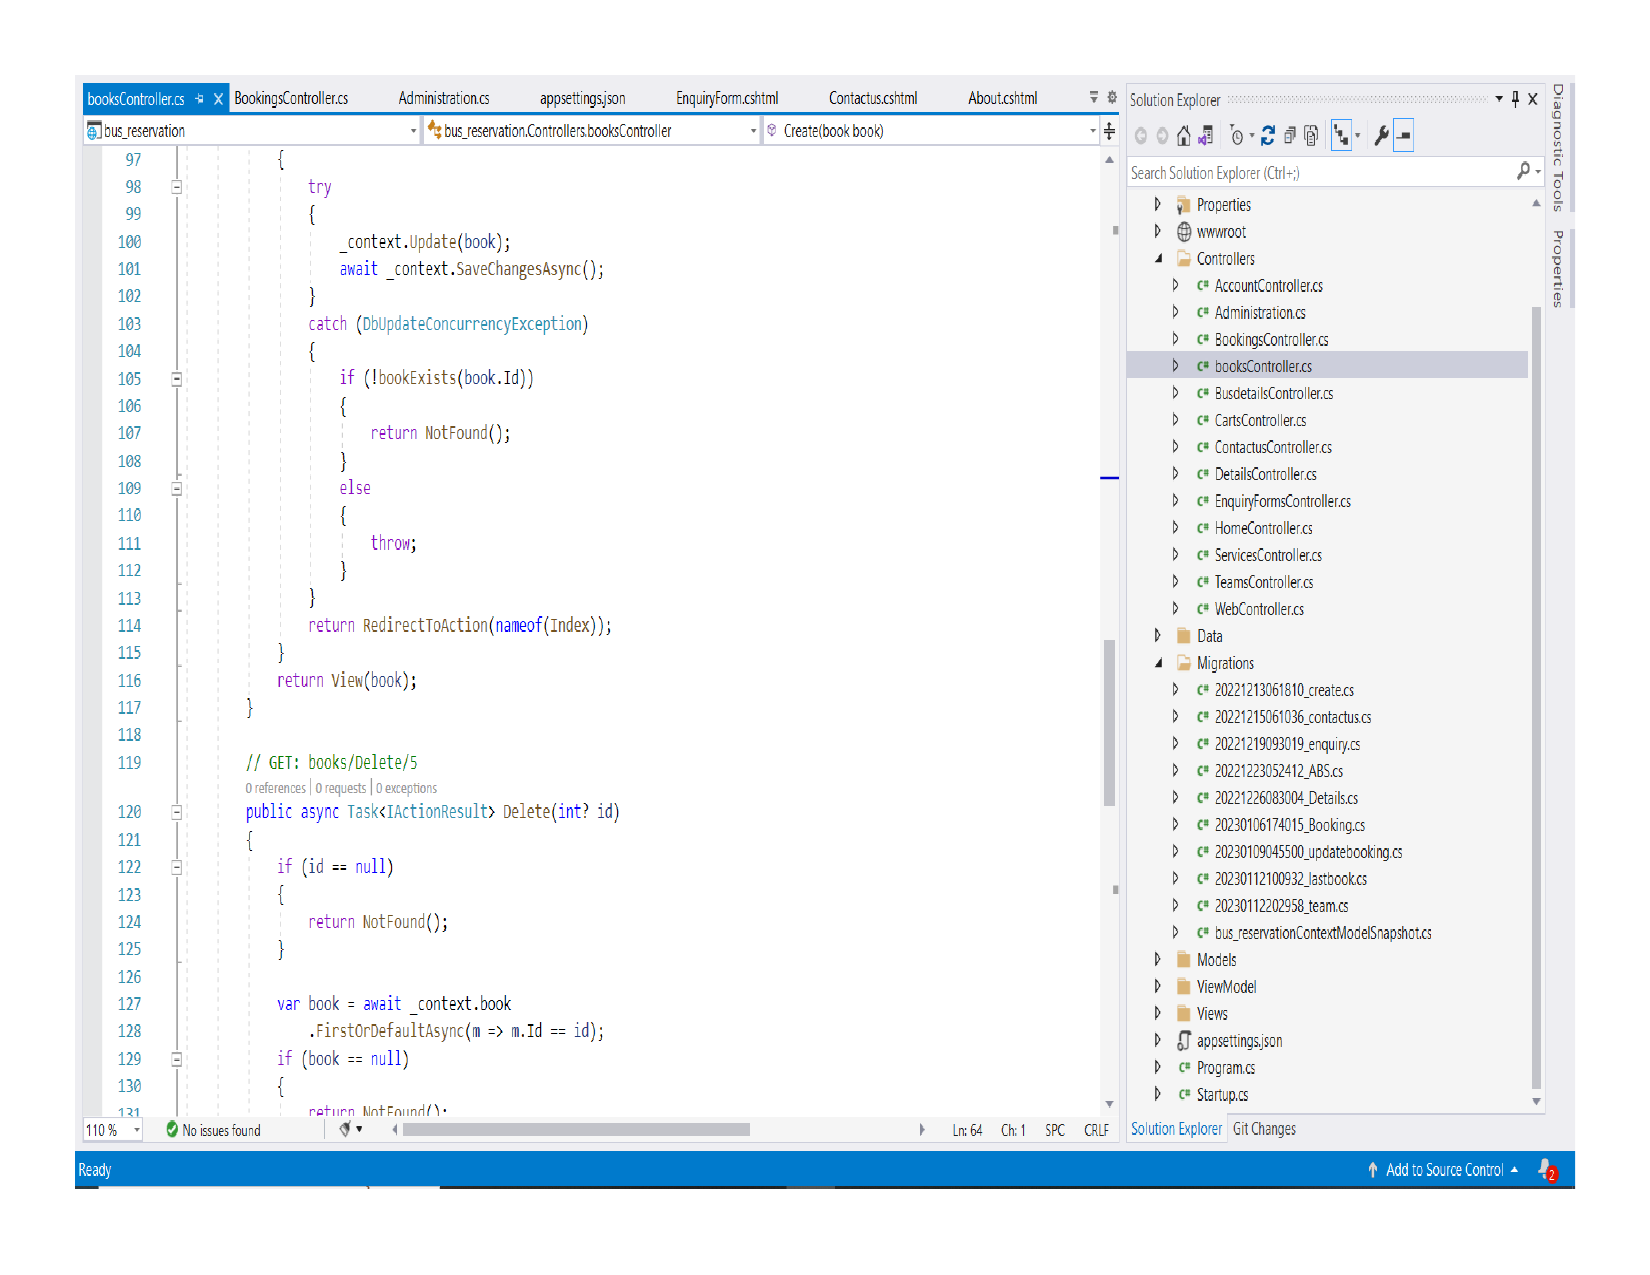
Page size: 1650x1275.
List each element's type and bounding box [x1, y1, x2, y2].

picture [75, 75, 1575, 1189]
